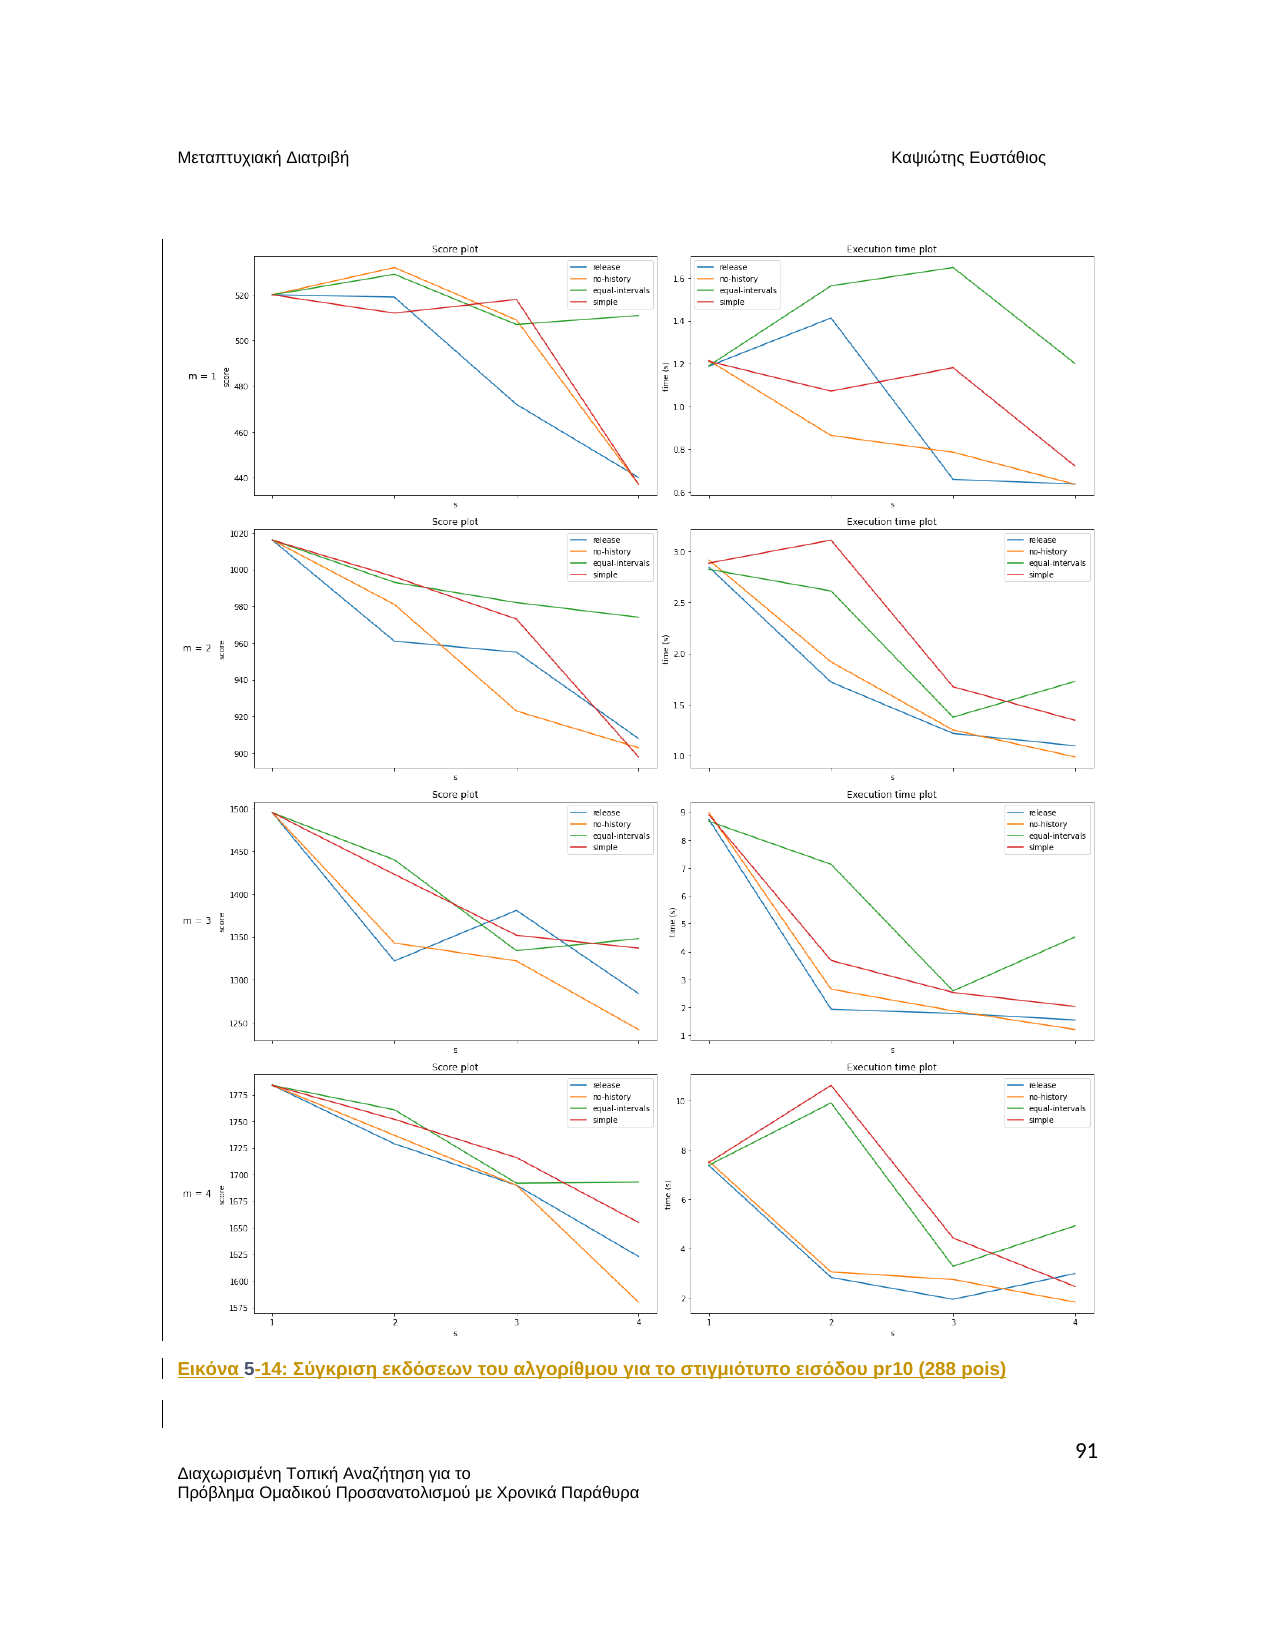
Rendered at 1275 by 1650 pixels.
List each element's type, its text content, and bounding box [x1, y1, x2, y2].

picture [177, 239, 1098, 1342]
text 5 [177, 1358, 1098, 1379]
